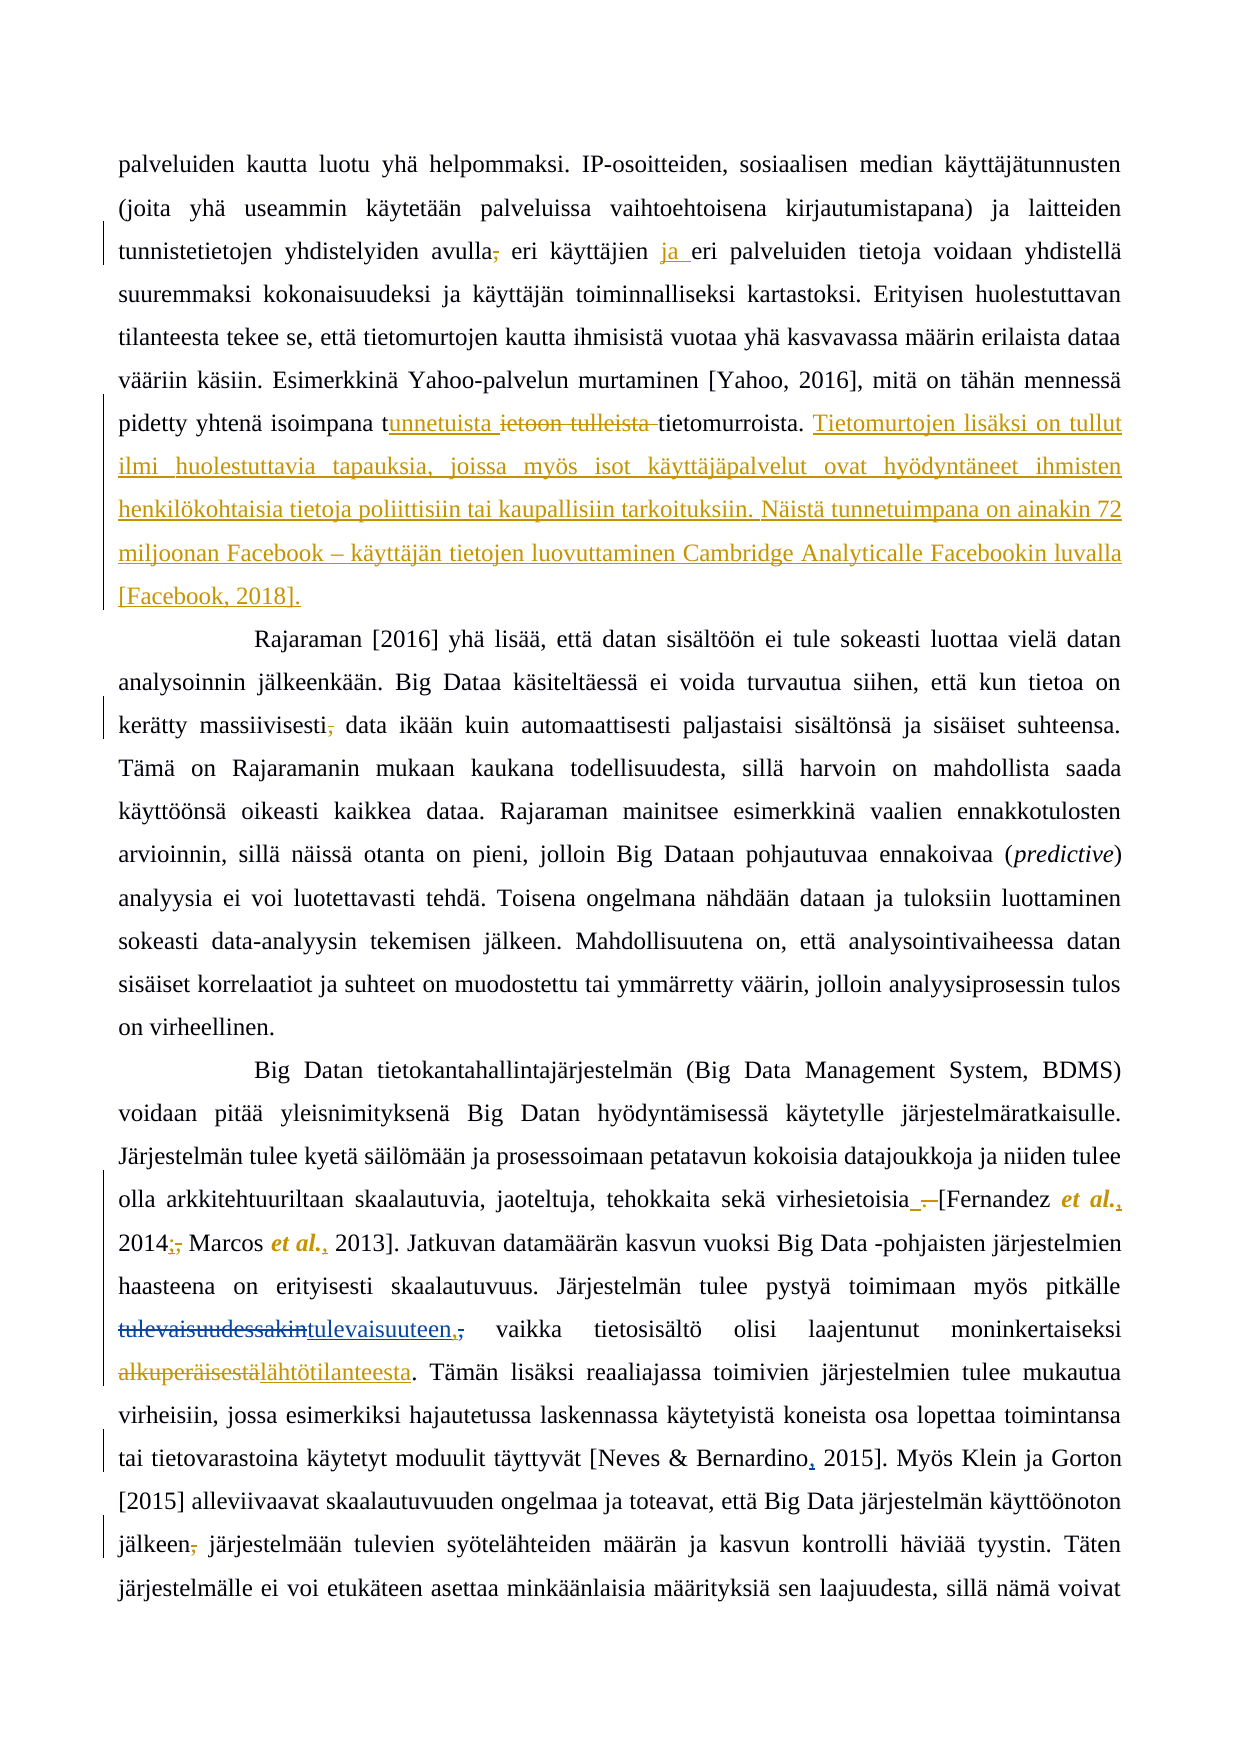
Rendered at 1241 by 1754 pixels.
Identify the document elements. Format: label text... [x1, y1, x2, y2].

text Rajaraman [2016] yhä lisää, että datan sisältöön ei tule sokeasti luottaa vielä datan analysoinnin jälkeenkään. Big Dataa käsiteltäessä ei voida turvautua siihen, että kun tietoa on kerätty massiivisesti data ikään kuin automaattisesti paljastaisi sisältönsä ja sisäiset suhteensa. Tämä on Rajaramanin mukaan kaukana todellisuudesta, sillä harvoin on mahdollista saada käyttöönsä oikeasti kaikkea dataa. Rajaraman mainitsee esimerkkinä vaalien ennakkotulosten arvioinnin, sillä näissä otanta on pieni, jolloin Big Dataan pohjautuvaa ennakoivaa (predictive) analyysia ei voi luotettavasti tehdä. Toisena ongelmana nähdään dataan ja tuloksiin luottaminen sokeasti data-analyysin tekemisen jälkeen. Mahdollisuutena on, että analysointivaiheessa datan sisäiset korrelaatiot ja suhteet on muodostettu tai ymmärretty väärin, jolloin analyysiprosessin tulos on virheellinen. [118, 624, 1122, 1041]
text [118, 149, 1122, 476]
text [118, 1055, 1122, 1601]
